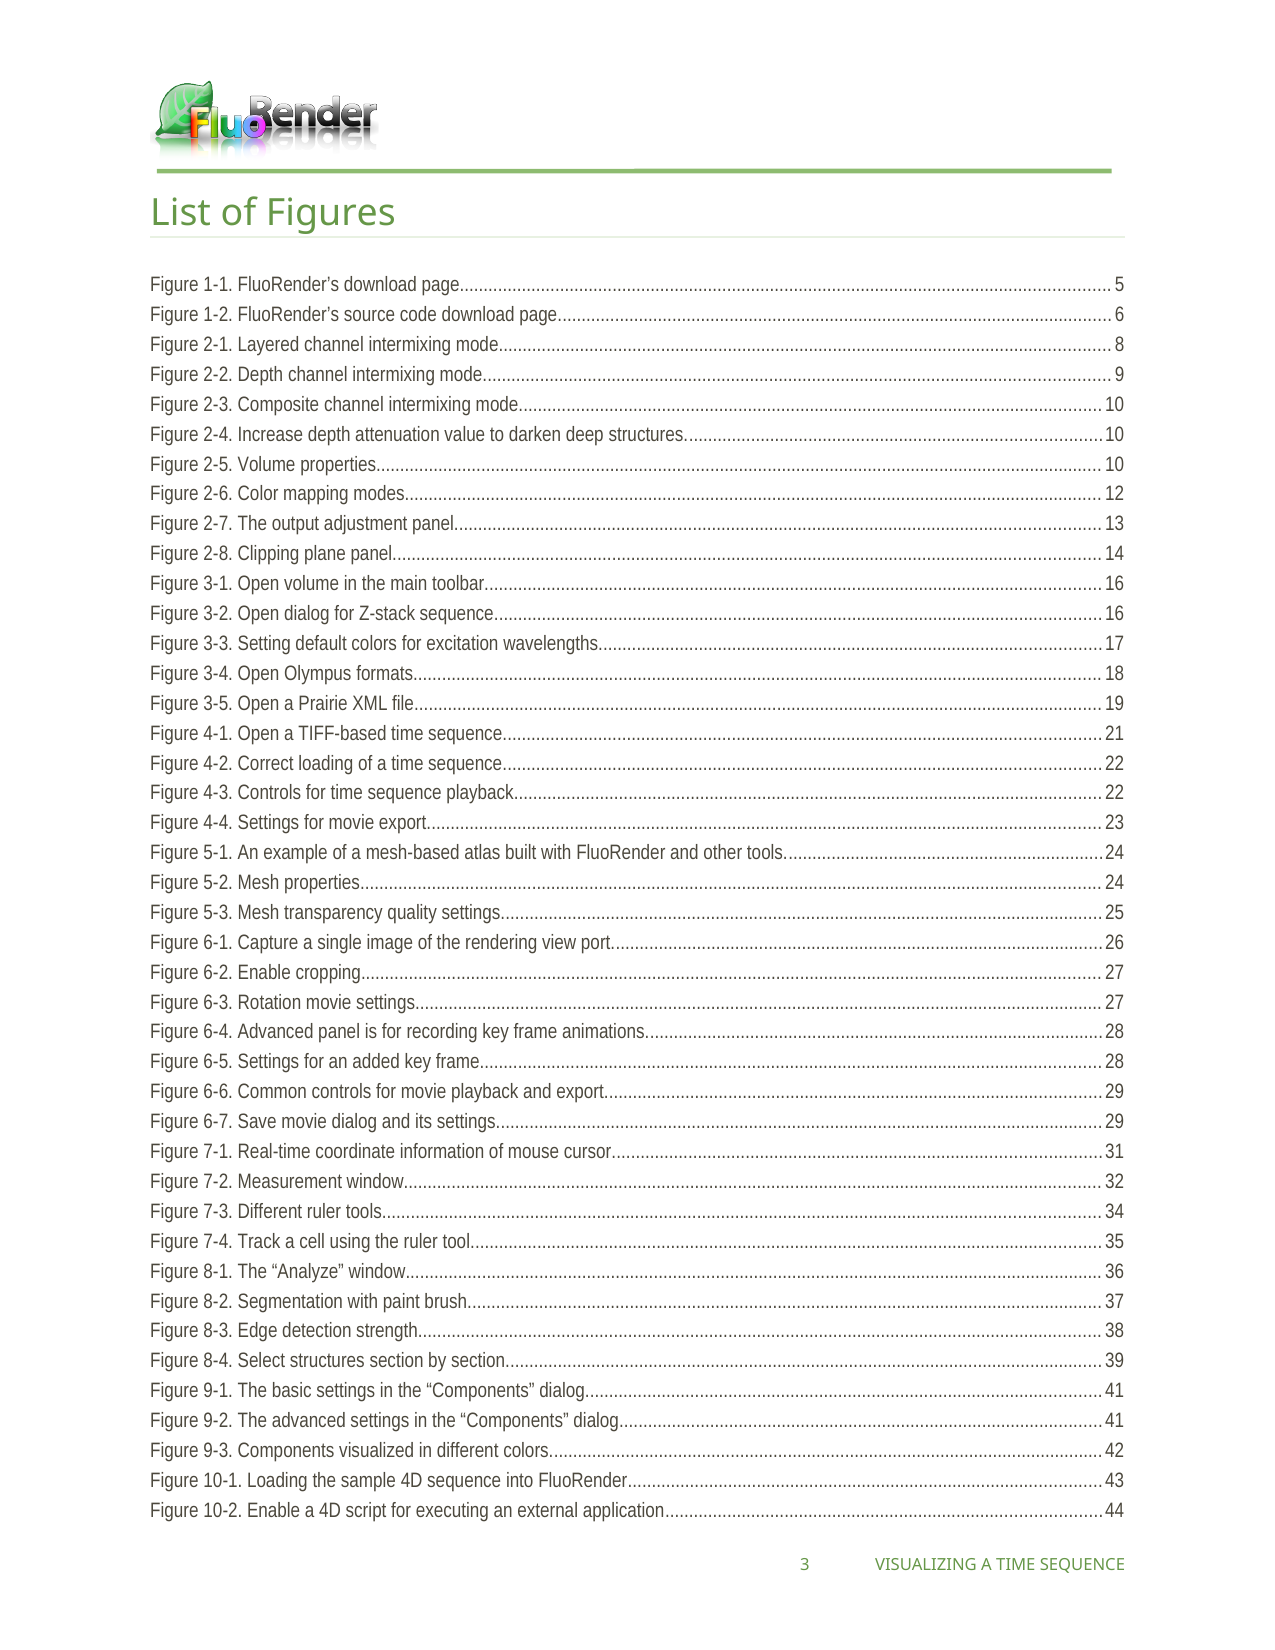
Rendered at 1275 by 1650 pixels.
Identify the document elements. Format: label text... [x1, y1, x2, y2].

text Figure 4-2. Correct loading of a time sequence. 22 [150, 750, 1125, 774]
text Figure 8-3. Edge detection strength 38 [150, 1318, 1125, 1342]
text Figure 9-2. The advanced settings in the “Components” dialog. 41 [150, 1408, 1125, 1432]
text Figure 9-1. The basic settings in the “Components” dialog. 41 [150, 1378, 1125, 1402]
picture [150, 75, 379, 162]
text Figure 2-3. Composite channel intermixing mode. 10 [150, 392, 1125, 416]
text Figure 3-3. Setting default colors for excitation wavelengths. 17 [150, 631, 1125, 655]
text Figure 7-3. Different ruler tools. 34 [150, 1199, 1125, 1223]
text Figure 6-5. Settings for an added key frame. 28 [150, 1049, 1125, 1073]
text Figure 3-4. Open Olympus formats. 18 [150, 661, 1125, 685]
text Figure 3-2. Open dialog for Z-stack sequence. 16 [150, 601, 1125, 625]
text Figure 5-2. Mesh properties. 24 [150, 870, 1125, 894]
text Figure 7-1. Real-time coordinate information of mouse cursor. 31 [150, 1139, 1125, 1163]
subtitle List of Figures [150, 185, 1125, 236]
text Figure 2-2. Depth channel intermixing mode. 9 [150, 362, 1125, 386]
text Figure 8-2. Segmentation with paint brush. 37 [150, 1288, 1125, 1312]
text Figure 5-3. Mesh transparency quality settings. 25 [150, 900, 1125, 924]
text Figure 10-1. Loading the sample 4D sequence into FluoRender 43 [150, 1468, 1125, 1492]
text Figure 4-3. Controls for time sequence playback. 22 [150, 780, 1125, 804]
text Figure 6-2. Enable cropping. 27 [150, 960, 1125, 984]
text Figure 2-6. Color mapping modes 12 [150, 481, 1125, 505]
text Figure 8-4. Select structures section by section. 39 [150, 1348, 1125, 1372]
text Figure 8-1. The “Analyze” window. 36 [150, 1259, 1125, 1283]
text Figure 2-5. Volume properties. 10 [150, 451, 1125, 475]
text Figure 6-3. Rotation movie settings. 27 [150, 989, 1125, 1013]
text Figure 5-1. An example of a mesh-based atlas built with FluoRender and other tools. 24 [150, 840, 1125, 864]
text Figure 4-4. Settings for movie export. 23 [150, 810, 1125, 834]
text Figure 10-2. Enable a 4D script for executing an external application 44 [150, 1498, 1125, 1522]
text Figure 7-4. Track a cell using the ruler tool. 35 [150, 1229, 1125, 1253]
text Figure 6-4. Advanced panel is for recording key frame animations. 28 [150, 1019, 1125, 1043]
text Figure 2-1. Layered channel intermixing mode. 8 [150, 332, 1125, 356]
text Figure 6-7. Save movie dialog and its settings. 29 [150, 1109, 1125, 1133]
text Figure 6-6. Common controls for movie playback and export. 29 [150, 1079, 1125, 1103]
text Figure 3-5. Open a Prairie XML file. 19 [150, 691, 1125, 714]
text Figure 6-1. Capture a single image of the rendering view port. 26 [150, 930, 1125, 954]
text Figure 4-1. Open a TIFF-based time sequence. 21 [150, 721, 1125, 744]
text Figure 2-4. Increase depth attenuation value to darken deep structures. 10 [150, 422, 1125, 446]
text Figure 2-7. The output adjustment panel. 13 [150, 511, 1125, 535]
text Figure 7-2. Measurement window. 32 [150, 1169, 1125, 1193]
text Figure 3-1. Open volume in the main toolbar. 16 [150, 571, 1125, 595]
text Figure 2-8. Clipping plane panel. 14 [150, 541, 1125, 565]
text Figure 1-2. FluoRender’s source code download page. 6 [150, 302, 1125, 326]
text Figure 9-3. Components visualized in different colors. 42 [150, 1438, 1125, 1462]
text Figure 1-1. FluoRender’s download page. 5 [150, 272, 1125, 296]
